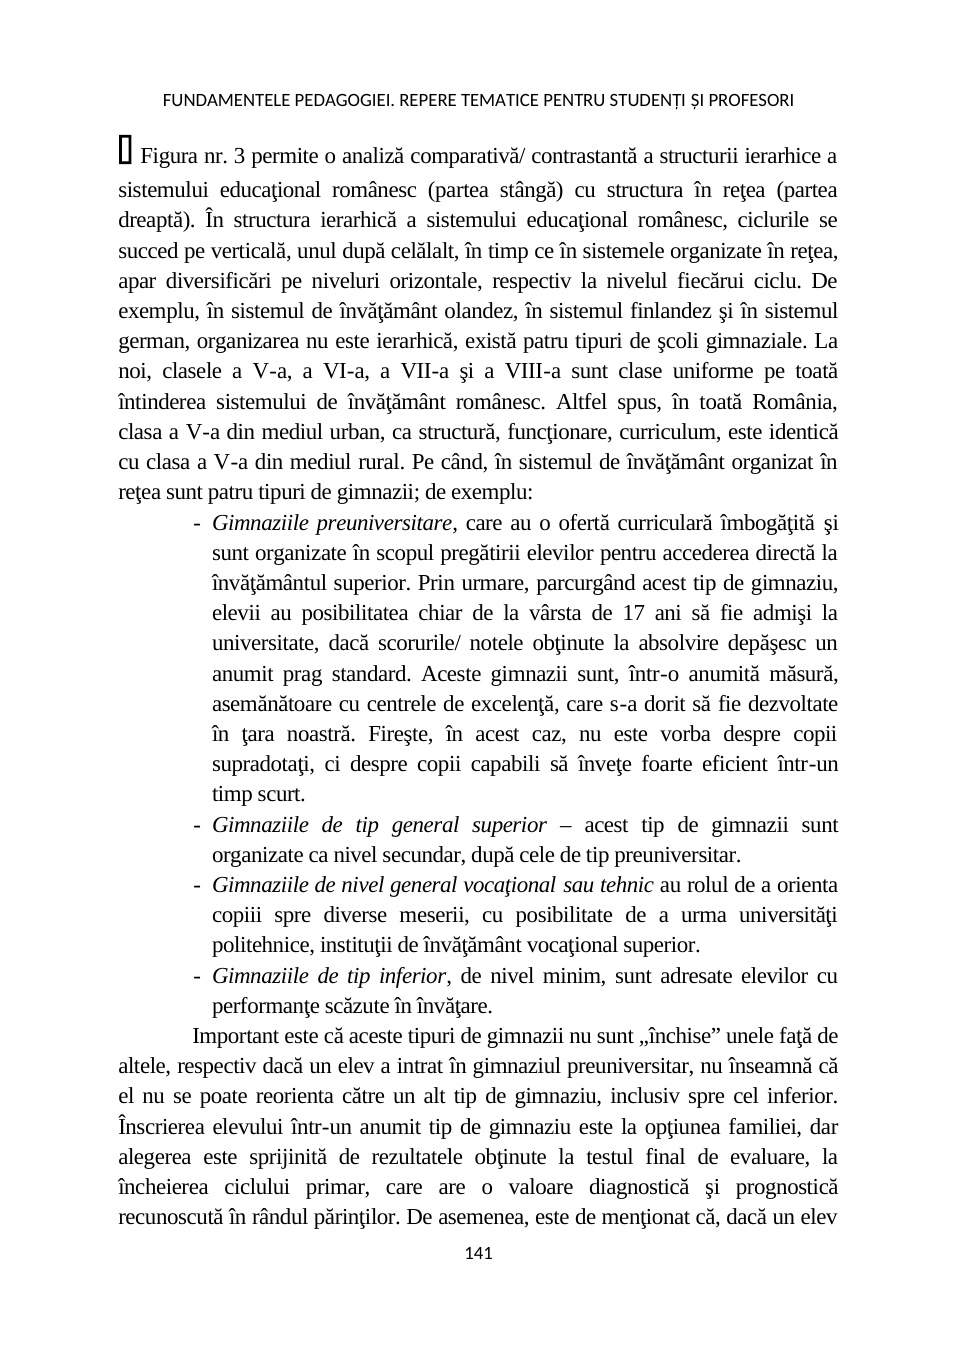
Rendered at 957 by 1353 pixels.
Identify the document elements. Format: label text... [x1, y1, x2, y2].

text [118, 1022, 838, 1230]
list Gimnaziile de tip general superior – acest tip de gimnazii sunt organizate ca nivel secundar, după cele de tip preuniversitar. [193, 811, 838, 867]
text Figura nr. 3 permite o analiză comparativă/ contrastantă a structurii ierarhice a sistemului educaţional românesc (partea stângă) cu structura în reţea (partea dreaptă). În structura ierarhică a sistemului educaţional românesc, ciclurile se succed pe verticală, unul după celălalt, în timp ce în sistemele organizate în reţea, apar diversificări pe niveluri orizontale, respectiv la nivelul fiecărui ciclu. De exemplu, în sistemul de învăţământ olandez, în sistemul finlandez şi în sistemul german, organizarea nu este ierarhică, există patru tipuri de şcoli gimnaziale. La noi, clasele a V-a, a VI-a, a VII-a şi a VIII-a sunt clase uniforme pe toată întinderea sistemului de învăţământ românesc. Altfel spus, în toată România, clasa a V-a din mediul urban, ca structură, funcţionare, curriculum, este identică cu clasa a V-a din mediul rural. Pe când, în sistemul de învăţământ organizat în reţea sunt patru tipuri de gimnazii; de exemplu: [118, 134, 838, 505]
list Gimnaziile de nivel general vocaţional sau tehnic au rolul de a orienta copiii spre diverse meserii, cu posibilitate de a urma universităţi politehnice, instituţii de învăţământ vocaţional superior. [193, 871, 838, 958]
list Gimnaziile preuniversitare, care au o ofertă curriculară îmbogăţită şi sunt organizate în scopul pregătirii elevilor pentru accederea directă la învăţământul superior. Prin urmare, parcurgând acest tip de gimnaziu, elevii au posibilitatea chiar de la vârsta de 17 ani să fie admişi la universitate, dacă scorurile/ notele obţinute la absolvire depăşesc un anumit prag standard. Aceste gimnazii sunt, într-o anumită măsură, asemănătoare cu centrele de excelenţă, care s-a dorit să fie dezvoltate în ţara noastră. Fireşte, în acest caz, nu este vorba despre copii supradotaţi, ci despre copii capabili să înveţe foarte eficient într-un timp scurt. [193, 508, 838, 807]
list Gimnaziile de tip inferior, de nivel minim, sunt adresate elevilor cu performanţe scăzute în învăţare. [193, 962, 838, 1018]
